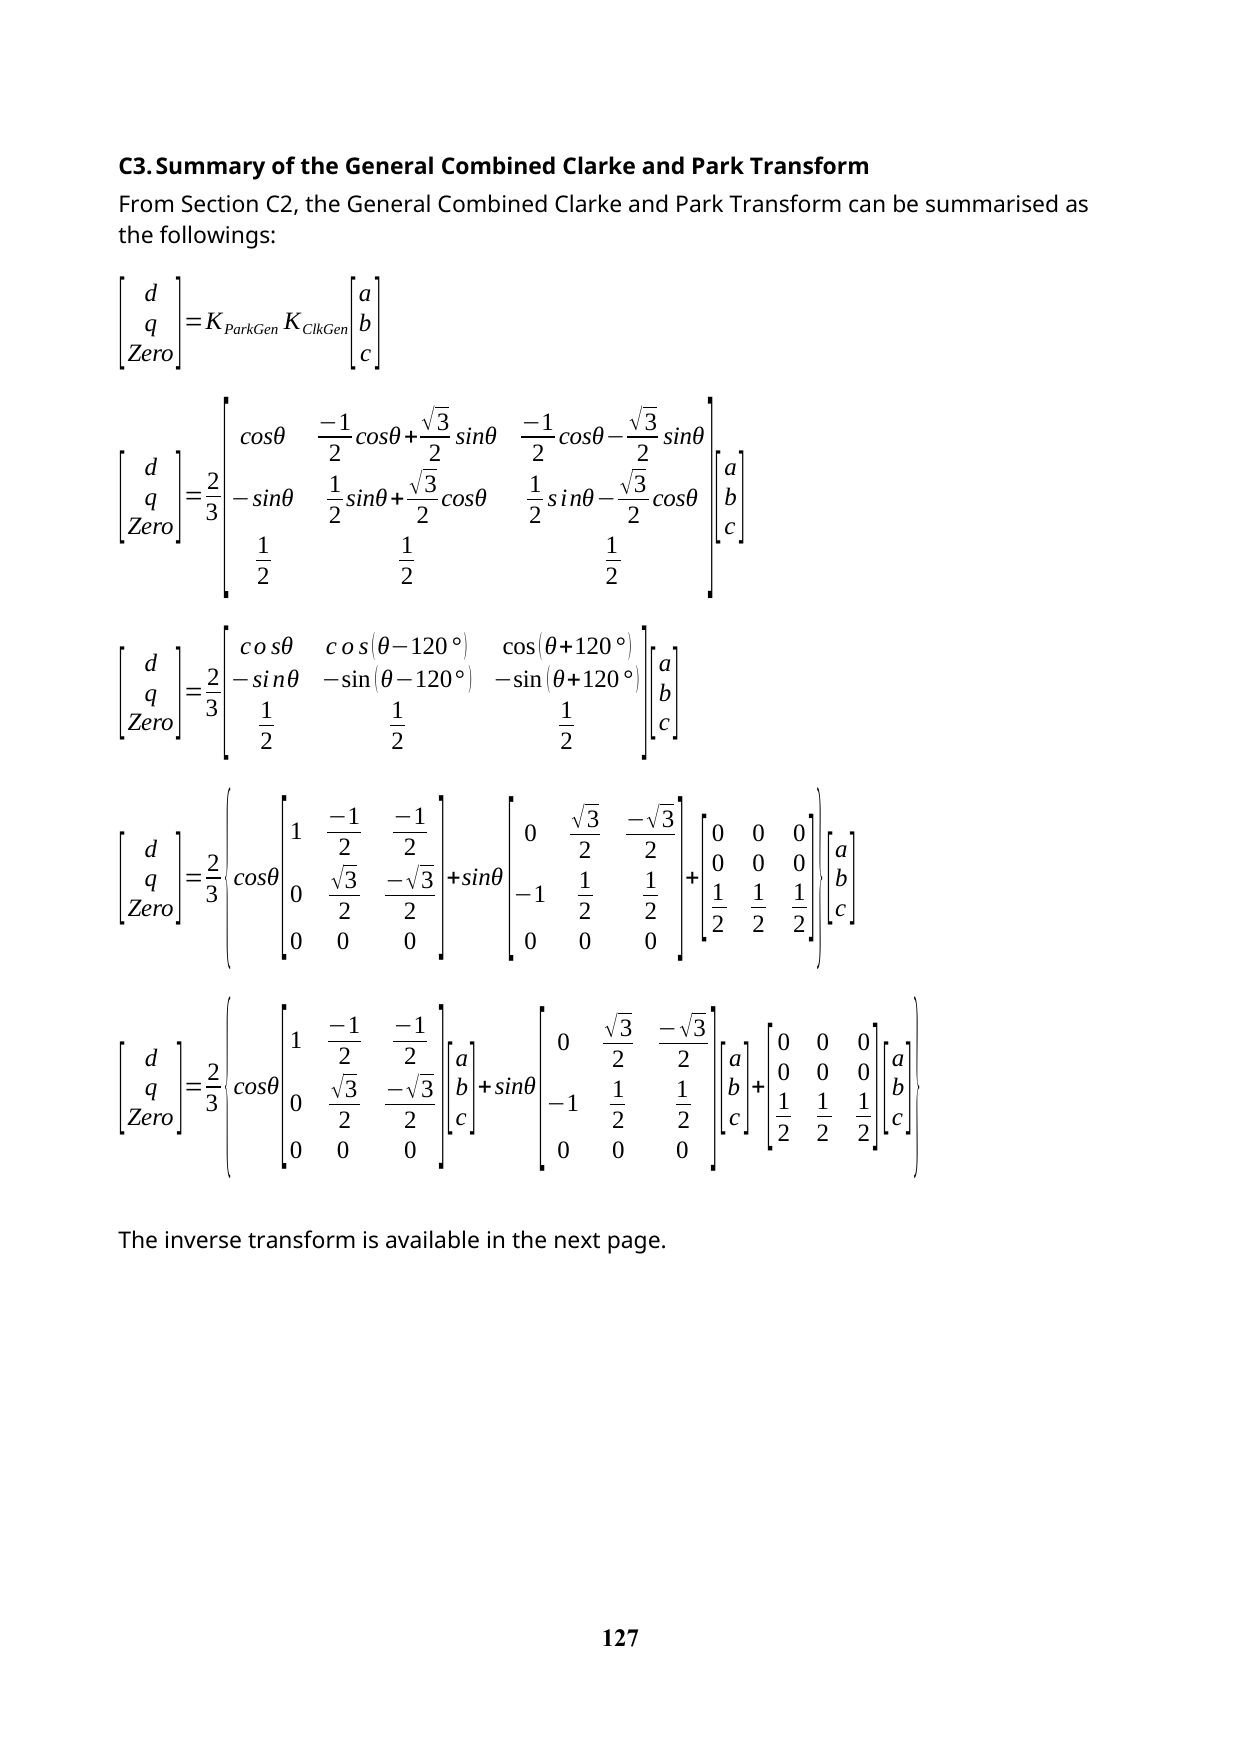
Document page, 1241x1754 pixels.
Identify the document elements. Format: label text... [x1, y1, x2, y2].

text The inverse transform is available in the next page. [118, 1224, 1122, 1255]
subtitle Summary of the General Combined Clarke and Park Transform [118, 150, 1122, 181]
text From Section C2, the General Combined Clarke and Park Transform can be summarised as the followings: [118, 187, 1122, 250]
